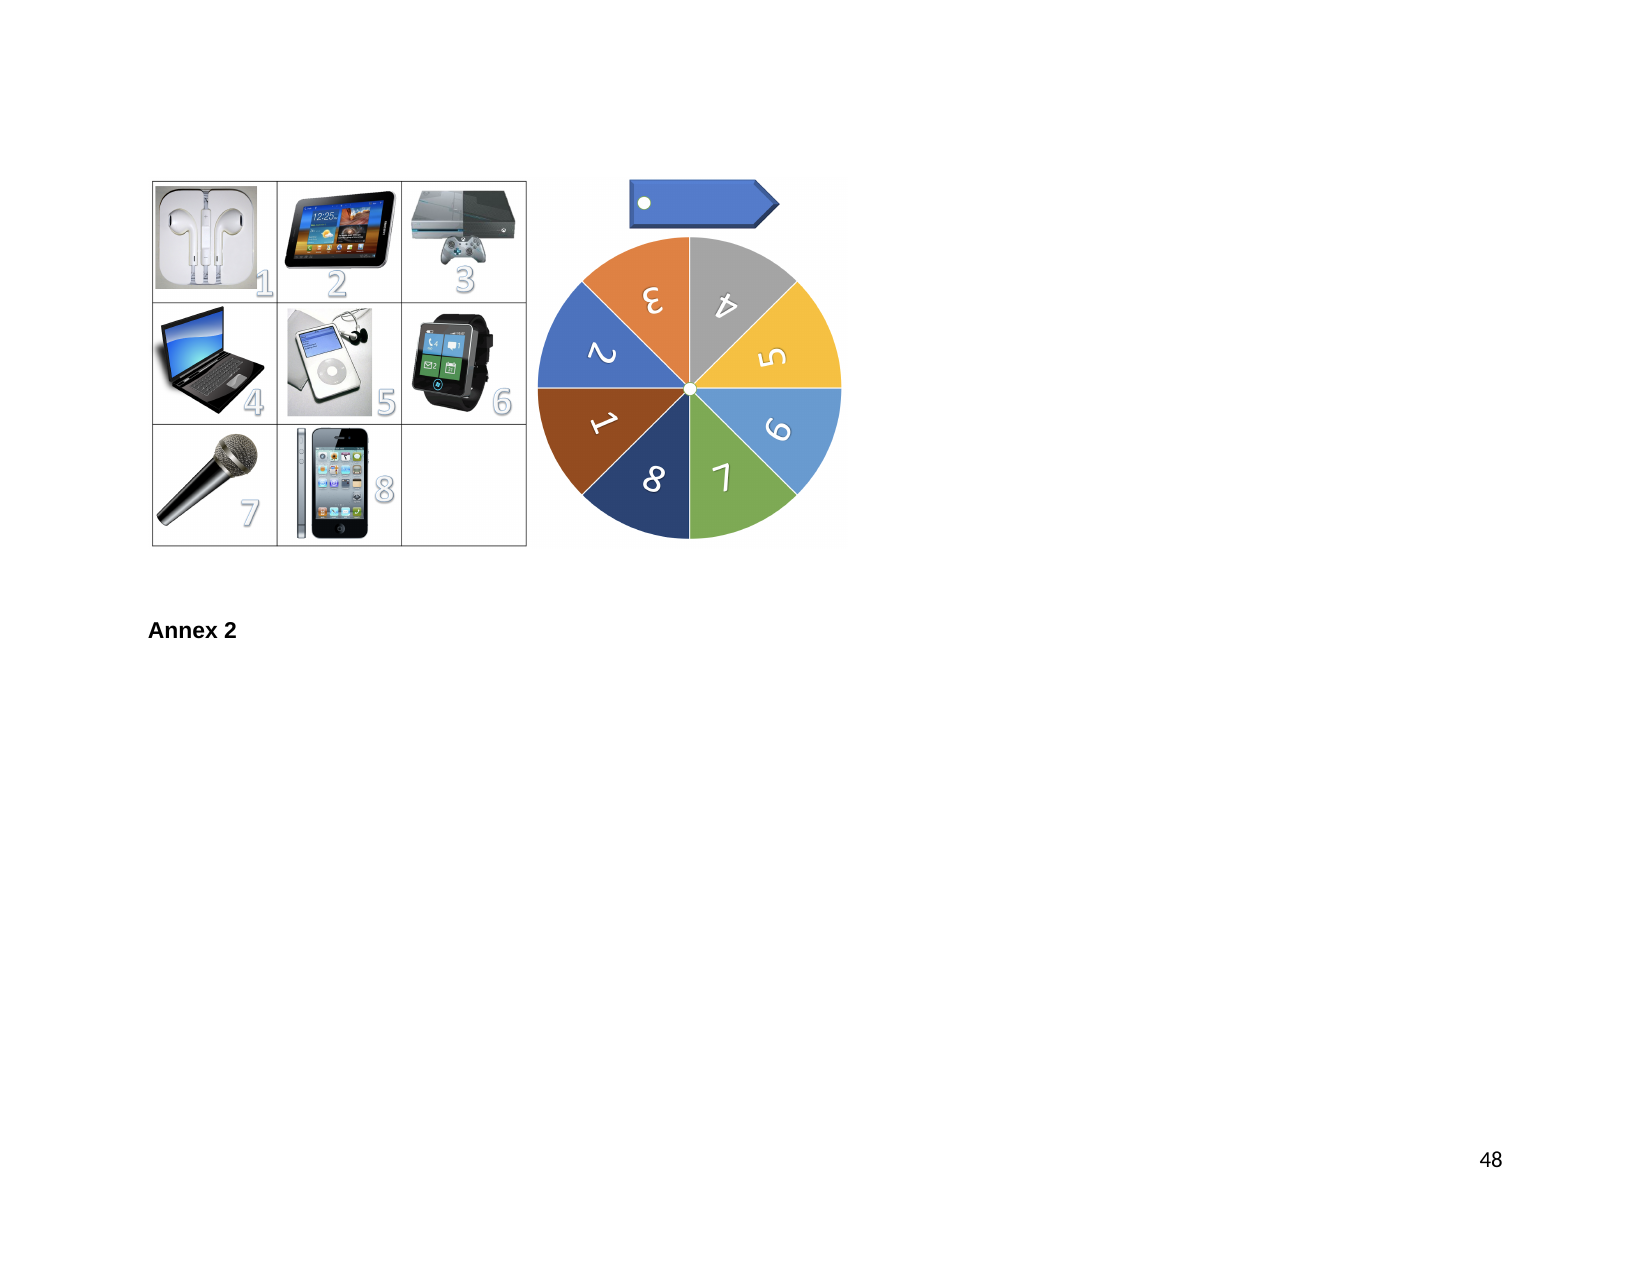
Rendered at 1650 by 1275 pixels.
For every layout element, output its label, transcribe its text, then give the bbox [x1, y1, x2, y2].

picture [147, 177, 848, 549]
text Annex 2 [148, 617, 1502, 643]
